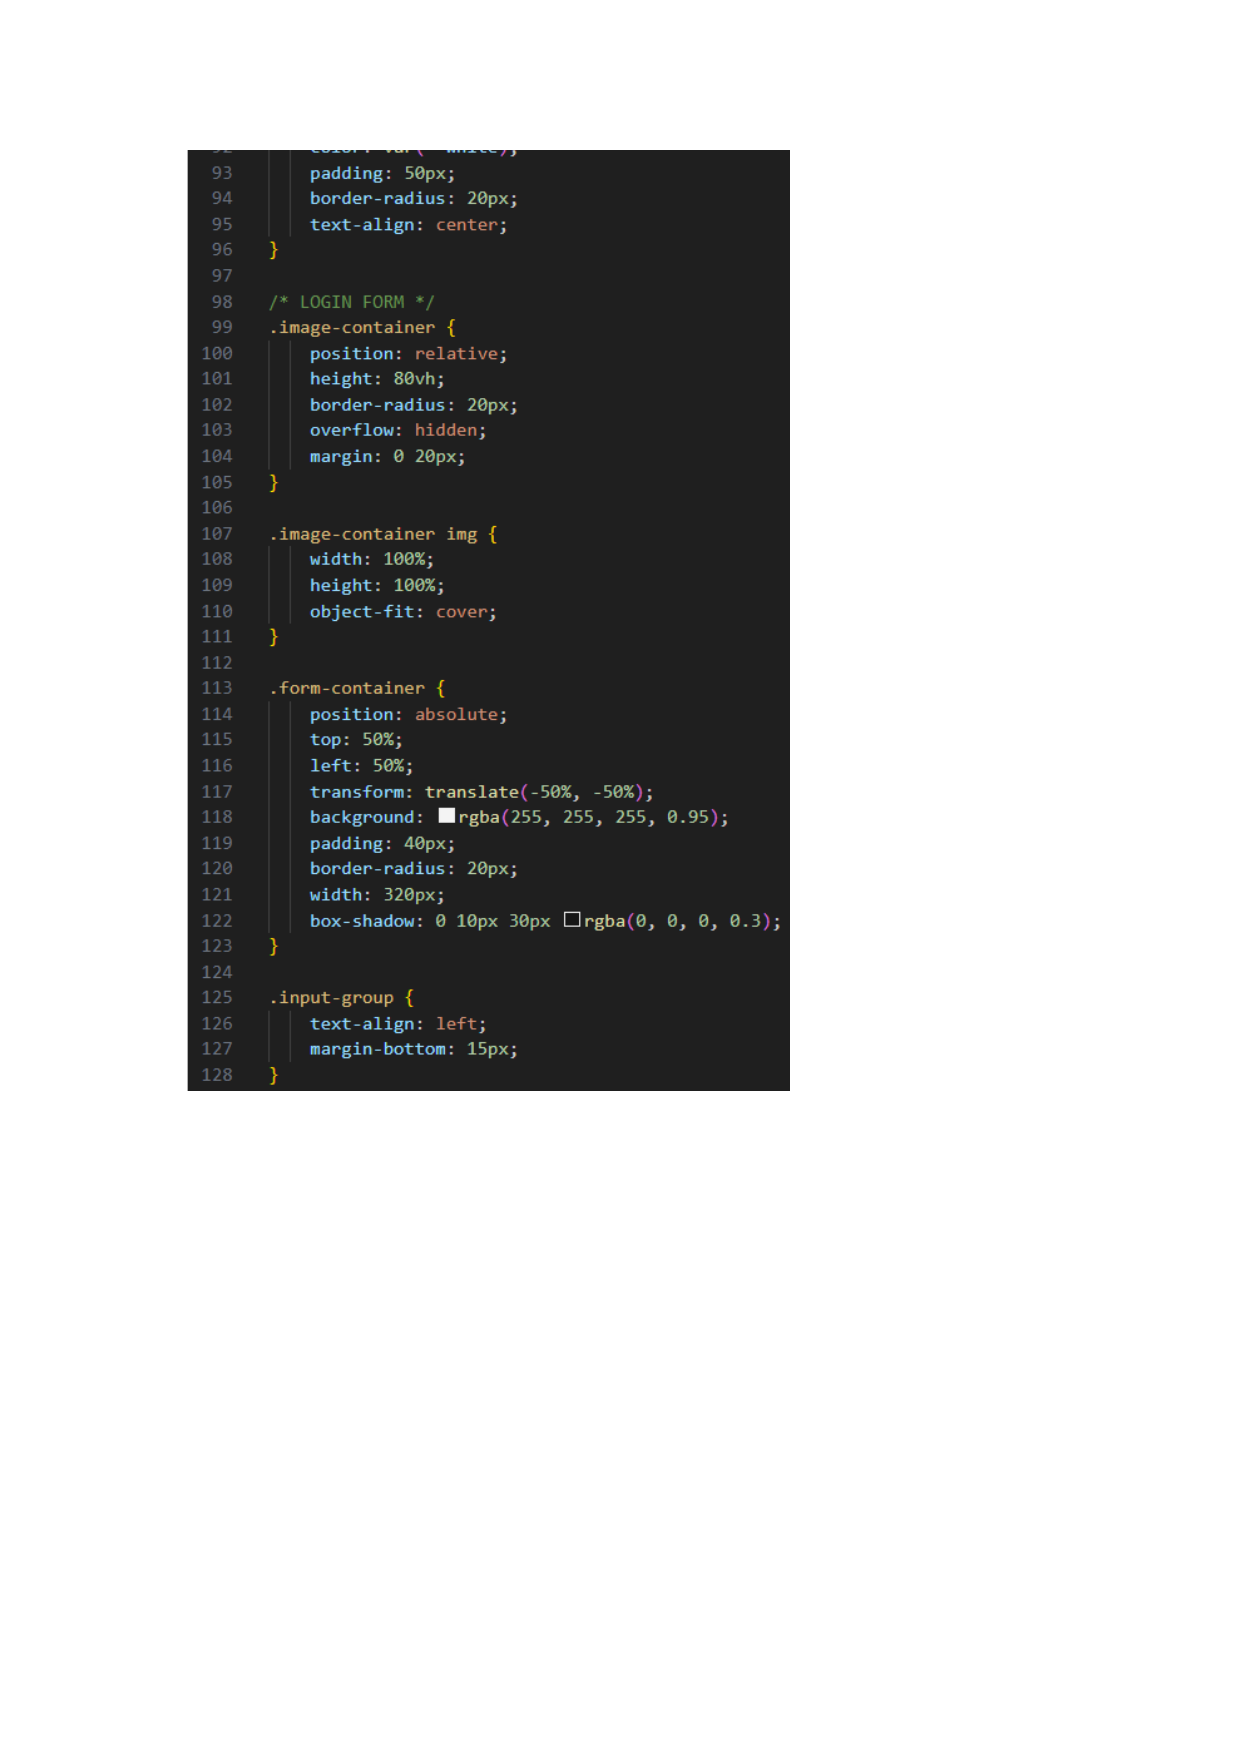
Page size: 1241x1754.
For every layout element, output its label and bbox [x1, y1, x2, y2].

picture [187, 150, 790, 1091]
